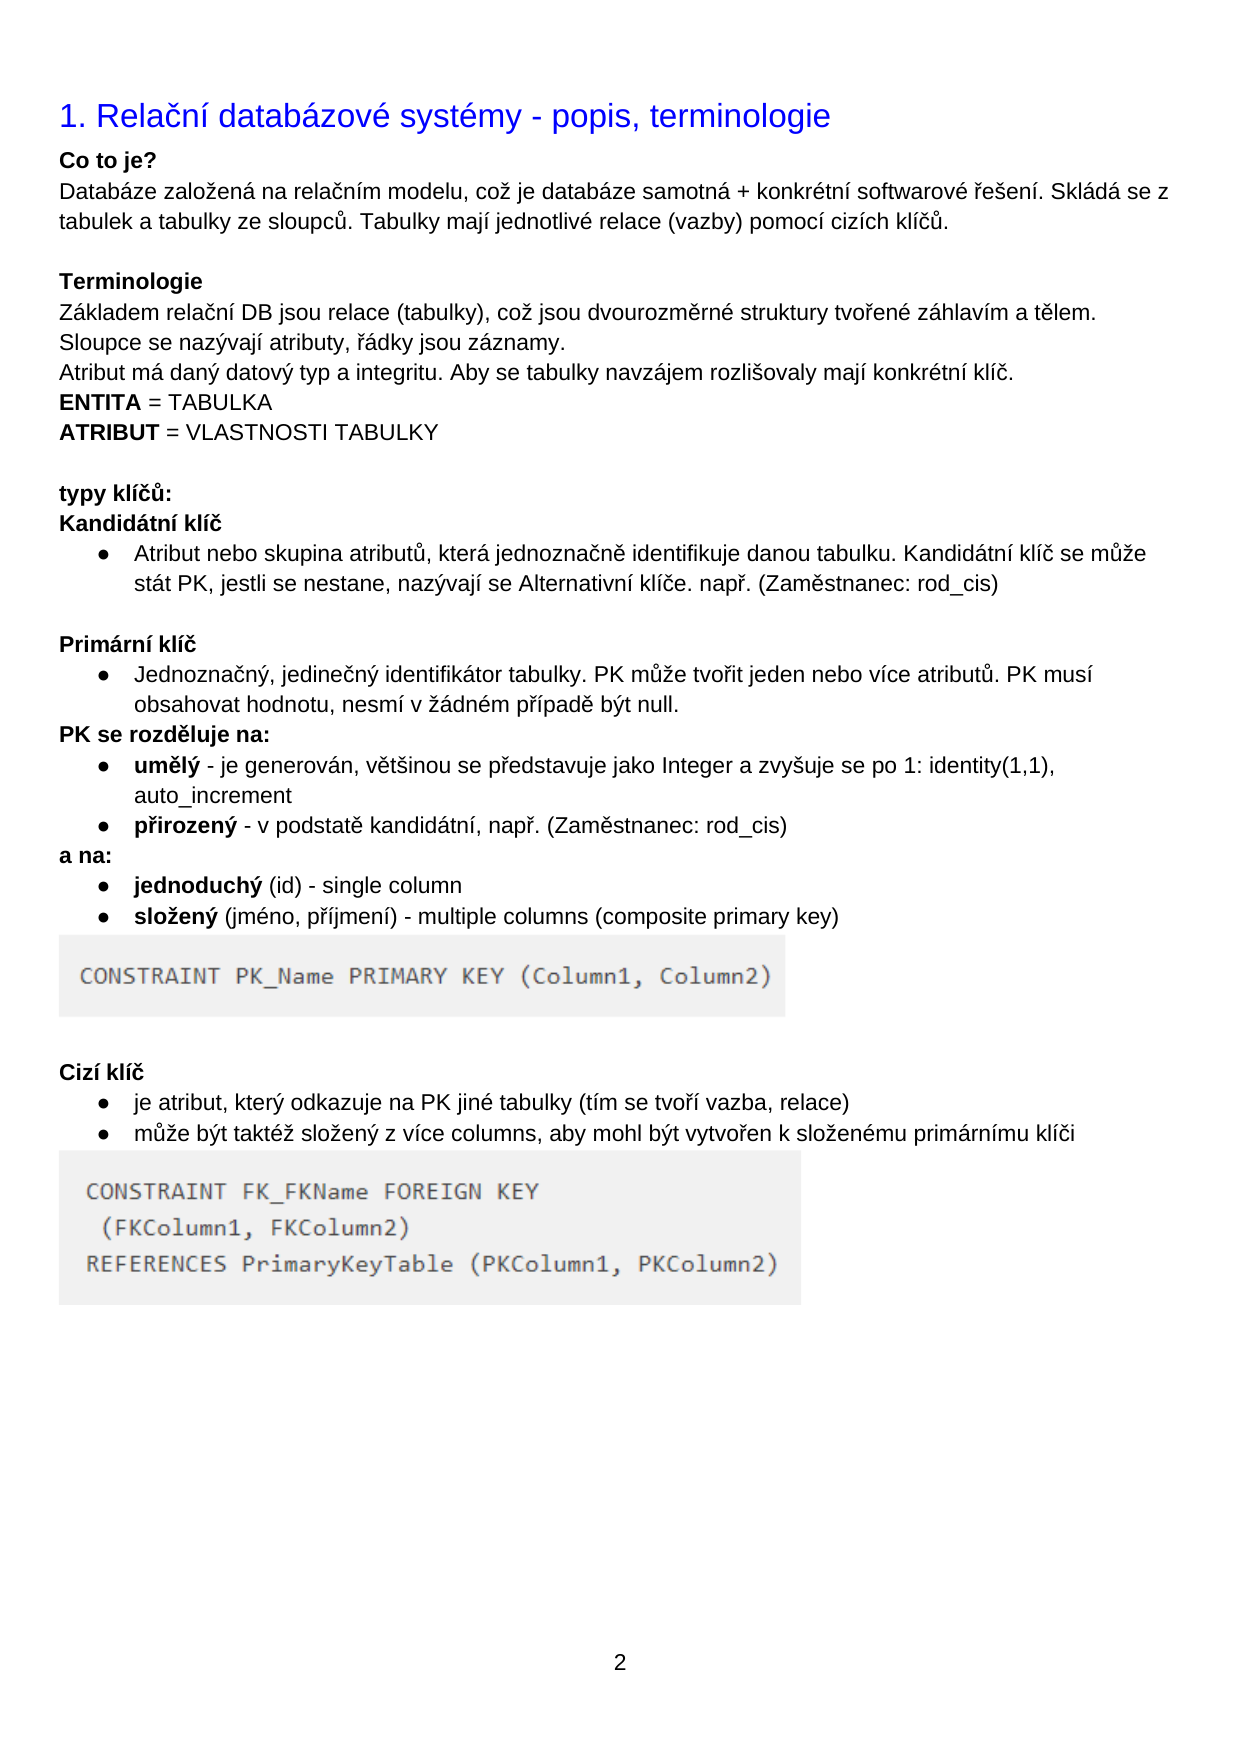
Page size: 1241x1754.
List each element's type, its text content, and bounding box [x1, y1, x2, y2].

list Atribut nebo skupina atributů, která jednoznačně identifikuje danou tabulku. Kandidátní klíč se může stát PK, jestli se nestane, nazývají se Alternativní klíče. např. (Zaměstnanec: rod_cis) [96, 540, 1181, 597]
text Cizí klíč [59, 1059, 1181, 1085]
picture [58, 1149, 802, 1305]
text ENTITA = TABULKA [59, 389, 1181, 415]
text Základem relační DB jsou relace (tabulky), což jsou dvourozměrné struktury tvořené záhlavím a tělem. Sloupce se nazývají atributy, řádky jsou záznamy. [59, 298, 1181, 355]
picture [58, 932, 786, 1025]
list může být taktéž složený z více columns, aby mohl být vytvořen k složenému primárnímu klíči [96, 1119, 1181, 1146]
text Primární klíč [59, 631, 1181, 657]
list Jednoznačný, jedinečný identifikátor tabulky. PK může tvořit jeden nebo více atributů. PK musí obsahovat hodnotu, nesmí v žádném případě být null. [96, 661, 1181, 717]
list je atribut, který odkazuje na PK jiné tabulky (tím se tvoří vazba, relace) [96, 1089, 1181, 1116]
text ATRIBUT = VLASTNOSTI TABULKY [59, 419, 1181, 446]
text Terminologie [59, 268, 1181, 294]
text Kandidátní klíč [59, 510, 1181, 536]
text a na: [59, 842, 1181, 868]
subtitle 1. Relační databázové systémy - popis, terminologie [59, 96, 1181, 135]
text Co to je? [59, 147, 1181, 174]
text typy klíčů: [59, 480, 1181, 506]
list jednoduchý (id) - single column [96, 872, 1181, 899]
text Databáze založená na relačním modelu, což je databáze samotná + konkrétní softwarové řešení. Skládá se z tabulek a tabulky ze sloupců. Tabulky mají jednotlivé relace (vazby) pomocí cizích klíčů. [59, 178, 1181, 234]
list složený (jméno, příjmení) - multiple columns (composite primary key) [96, 903, 1181, 929]
text Atribut má daný datový typ a integritu. Aby se tabulky navzájem rozlišovaly mají konkrétní klíč. [59, 359, 1181, 385]
list umělý - je generován, většinou se představuje jako Integer a zvyšuje se po 1: identity(1,1), auto_increment [96, 752, 1181, 808]
list přirozený - v podstatě kandidátní, např. (Zaměstnanec: rod_cis) [96, 812, 1181, 838]
text PK se rozděluje na: [59, 721, 1181, 748]
